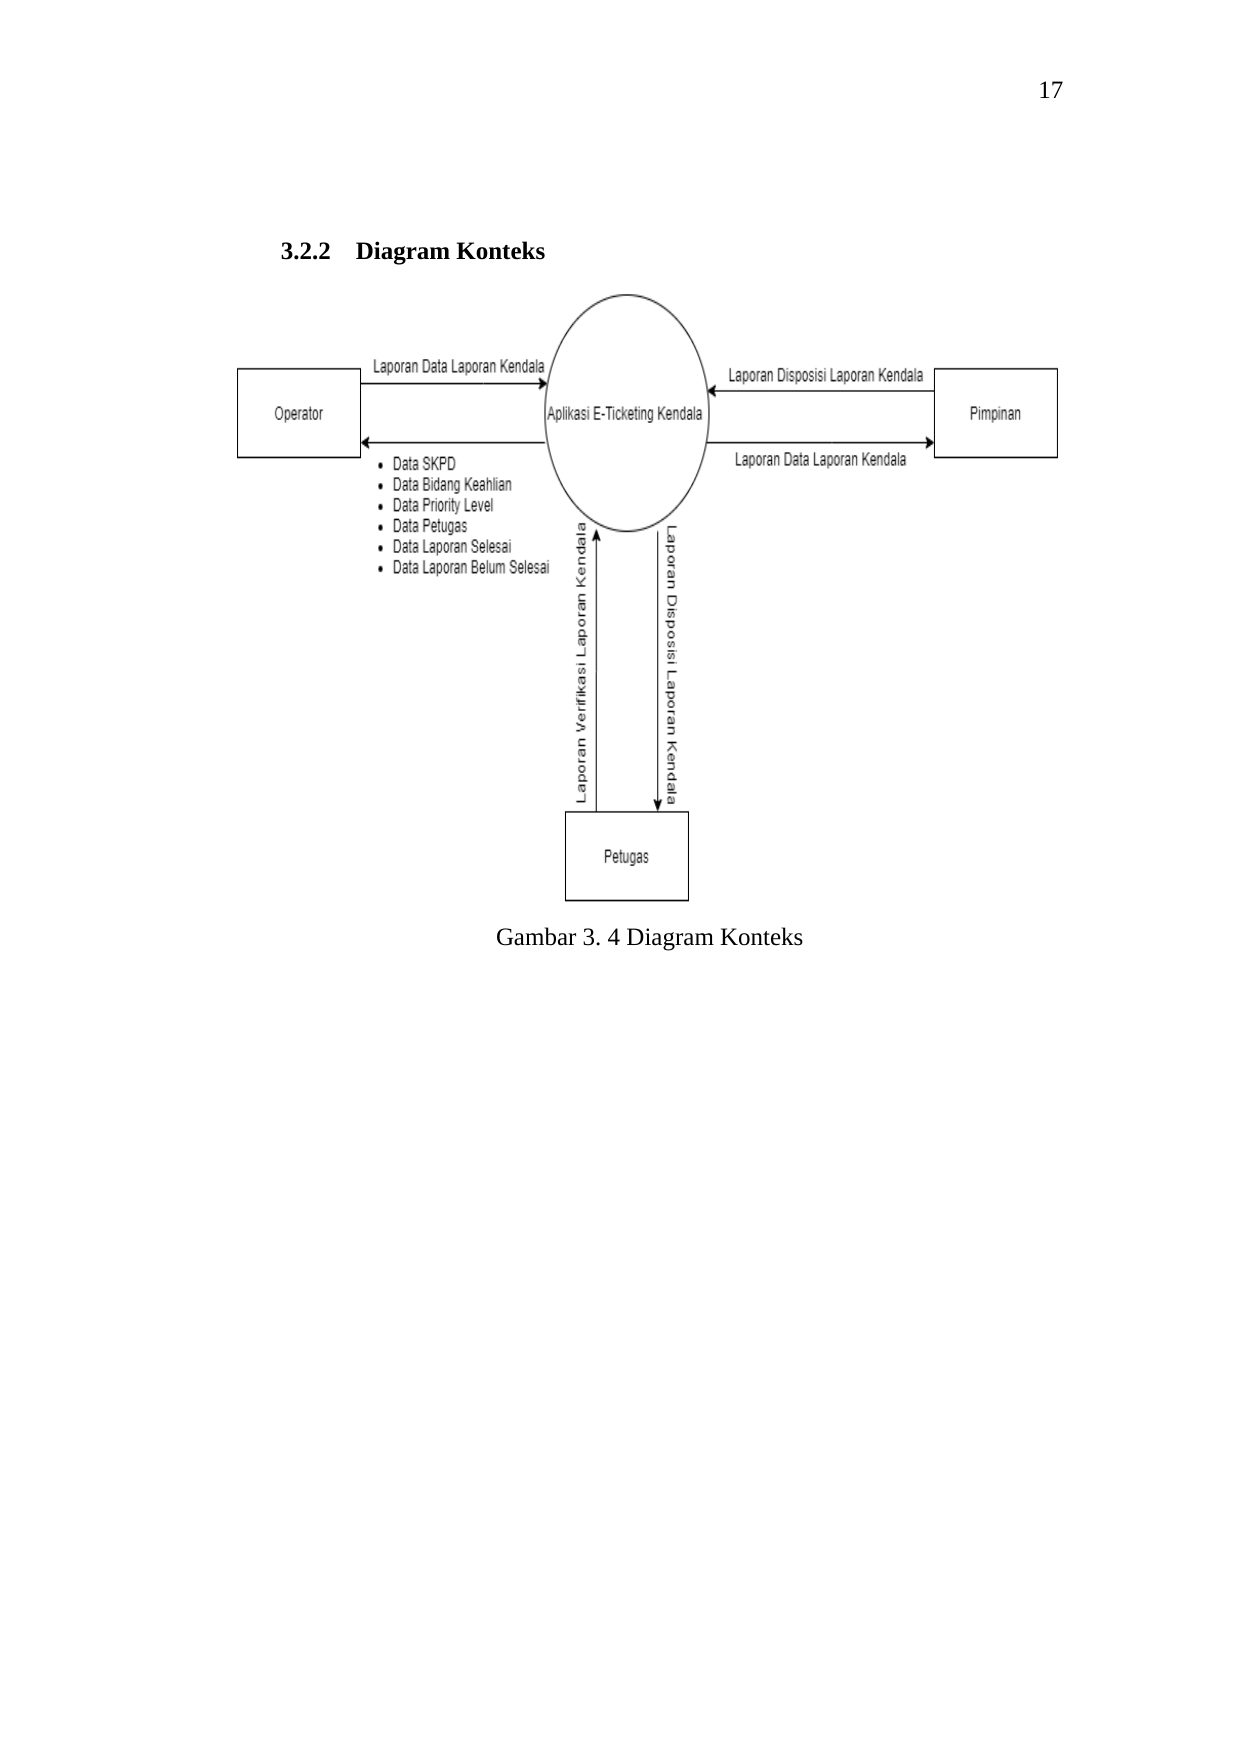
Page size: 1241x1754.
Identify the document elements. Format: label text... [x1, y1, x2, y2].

picture [236, 293, 1058, 903]
subtitle Diagram Konteks [281, 236, 1063, 265]
text Gambar 3. 4 Diagram Konteks [236, 922, 1063, 951]
